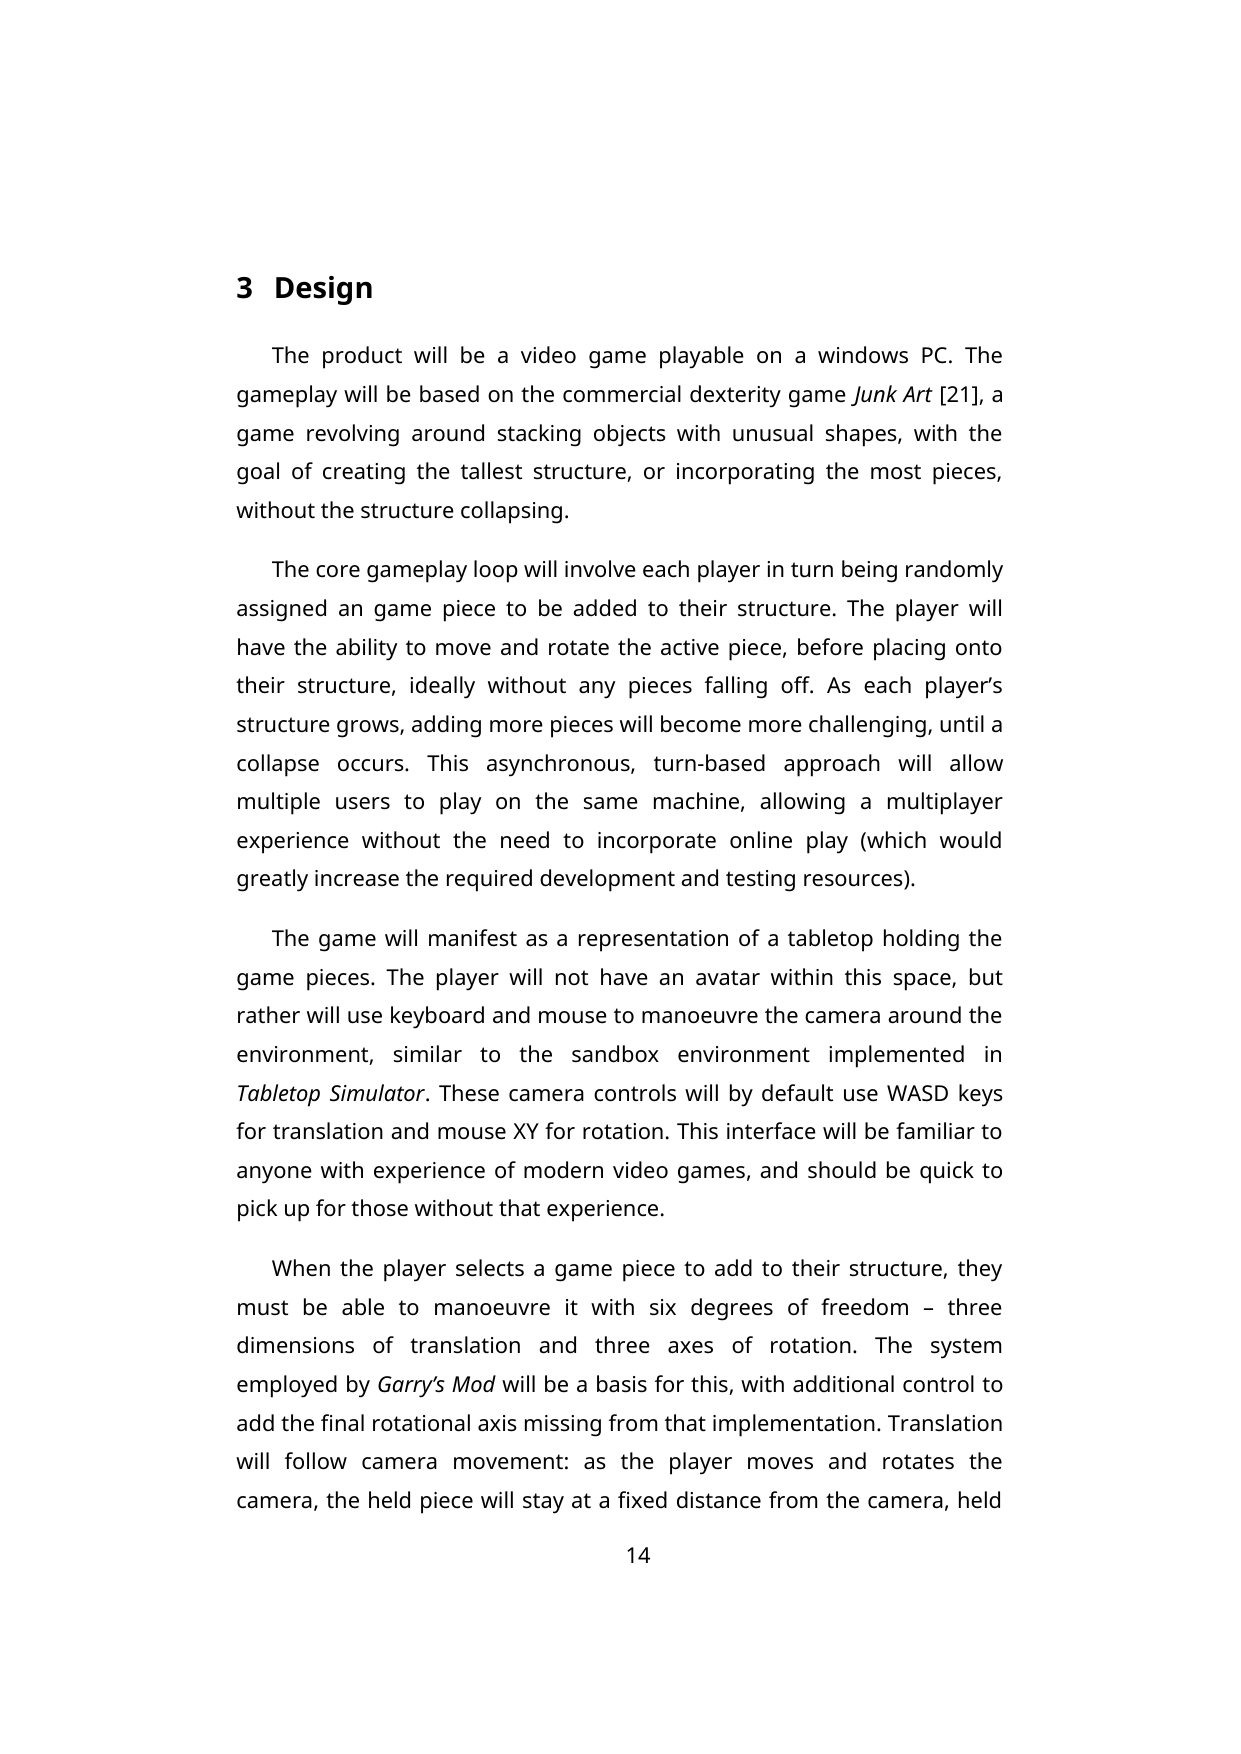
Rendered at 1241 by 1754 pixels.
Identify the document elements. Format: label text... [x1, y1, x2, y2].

text The product will be a video game playable on a windows PC. The gameplay will be based on the commercial dexterity game Junk Art, a game revolving around stacking objects with unusual shapes, with the goal of creating the tallest structure, or incorporating the most pieces, without the structure collapsing. [236, 340, 1004, 524]
text The game will manifest as a representation of a tabletop holding the game pieces. The player will not have an avatar within this space, but rather will use keyboard and mouse to manoeuvre the camera around the environment, similar to the sandbox environment implemented in Tabletop Simulator. These camera controls will by default use WASD keys for translation and mouse XY for rotation. This interface will be familiar to anyone with experience of modern video games, and should be quick to pick up for those without that experience. [236, 923, 1004, 1223]
subtitle Design [236, 268, 1004, 307]
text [236, 1253, 1004, 1514]
text The core gameplay loop will involve each player in turn being randomly assigned an game piece to be added to their structure. The player will have the ability to move and rotate the active piece, before placing onto their structure, ideally without any pieces falling off. As each player’s structure grows, adding more pieces will become more challenging, until a collapse occurs. This asynchronous, turn-based approach will allow multiple users to play on the same machine, allowing a multiplayer experience without the need to incorporate online play (which would greatly increase the required development and testing resources). [236, 554, 1004, 893]
